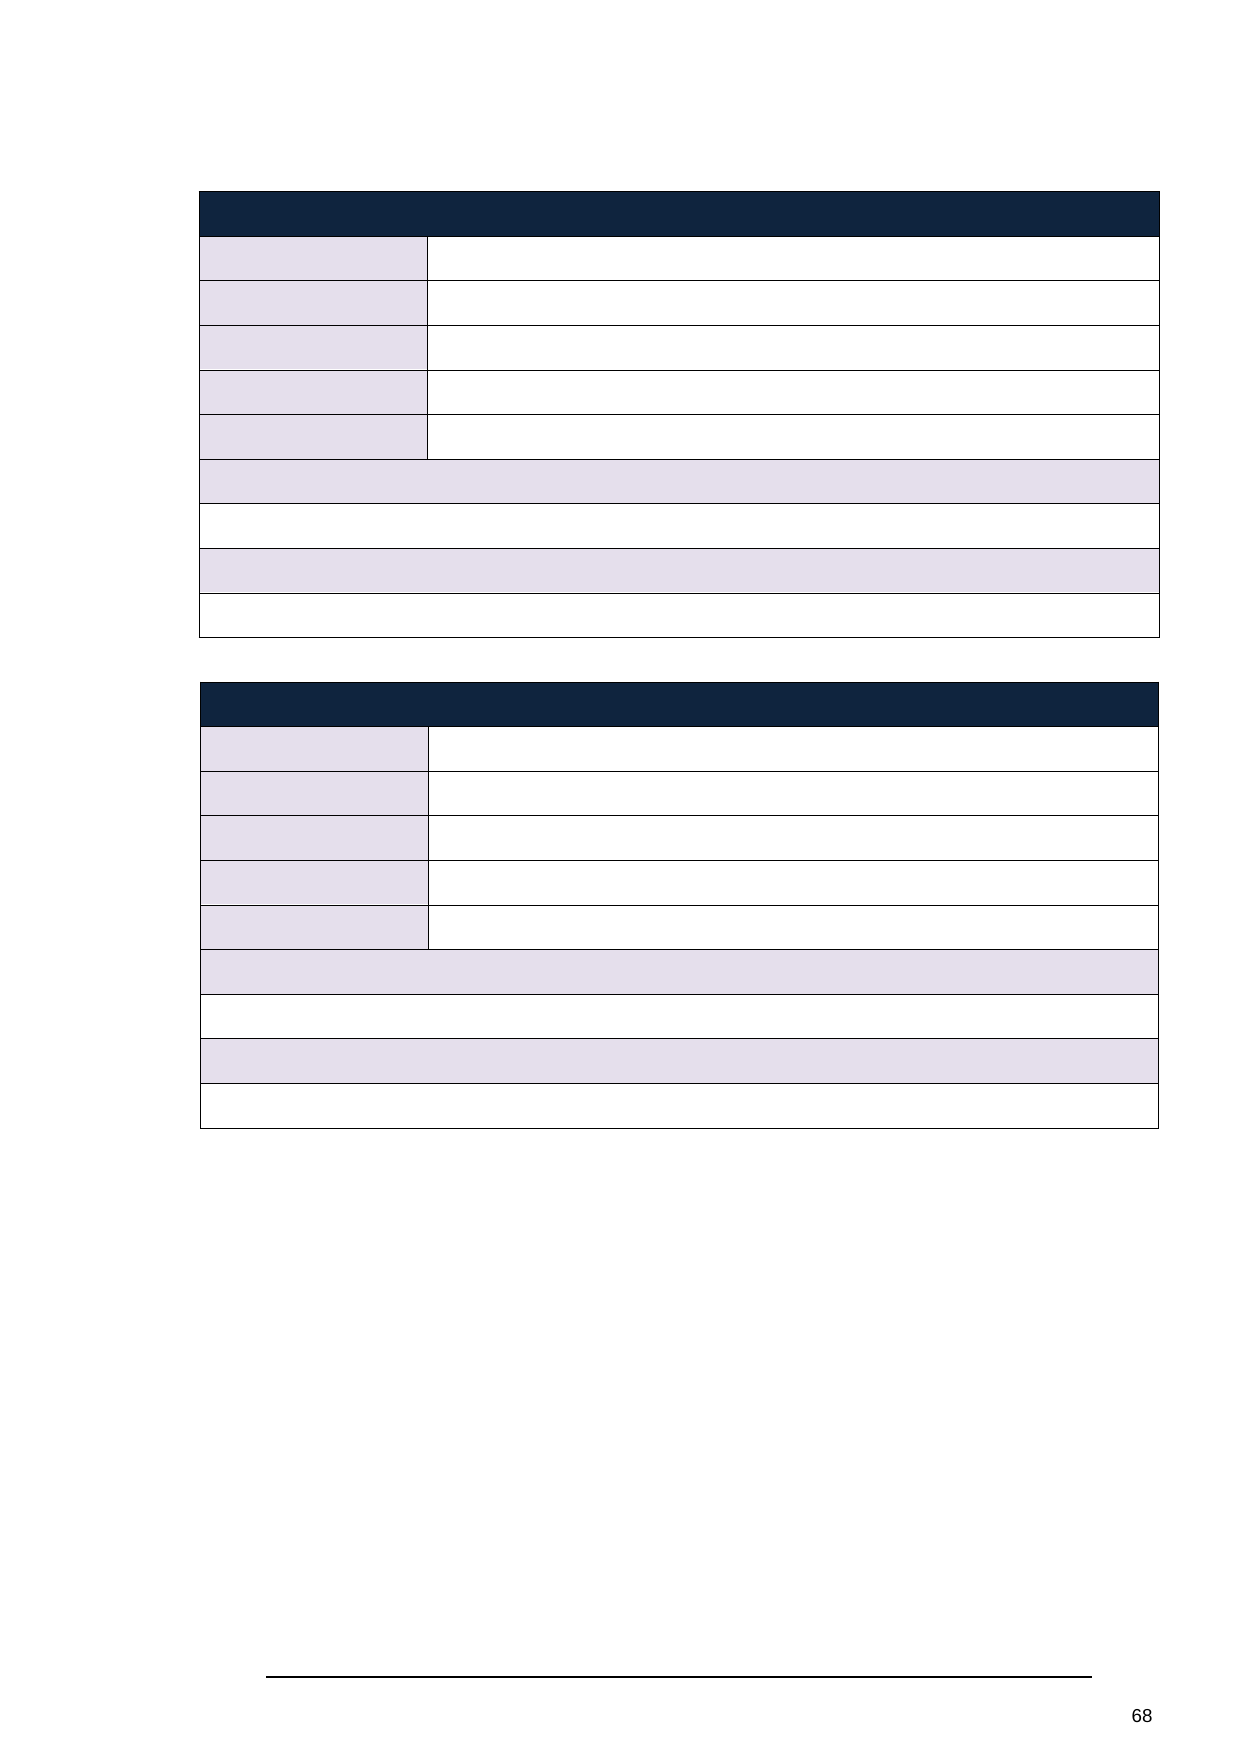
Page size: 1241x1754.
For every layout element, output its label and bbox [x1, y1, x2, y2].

table_cell [201, 1084, 1158, 1127]
table_cell [429, 861, 1158, 904]
table_cell [201, 727, 428, 771]
table_cell [428, 281, 1159, 325]
table_cell [200, 549, 1159, 592]
table_cell [201, 1039, 1158, 1083]
table_cell [429, 906, 1158, 949]
table_header [200, 192, 1159, 236]
table_header [201, 683, 1158, 726]
table_cell [201, 995, 1158, 1038]
table_cell [201, 861, 428, 904]
table_cell [429, 727, 1158, 771]
table_cell [201, 772, 428, 815]
table_cell [428, 371, 1159, 414]
table_cell [428, 415, 1159, 459]
table_cell [429, 772, 1158, 815]
table_cell [200, 326, 427, 369]
table_cell [200, 460, 1159, 503]
table_cell [200, 281, 427, 325]
table_cell [200, 415, 427, 459]
table_cell [428, 326, 1159, 369]
table_cell [200, 504, 1159, 548]
table_cell [200, 237, 427, 280]
table_cell [200, 371, 427, 414]
table_cell [428, 237, 1159, 280]
table_cell [201, 816, 428, 860]
table_cell [201, 950, 1158, 994]
table_cell [200, 594, 1159, 637]
table_cell [201, 906, 428, 949]
table_cell [429, 816, 1158, 860]
